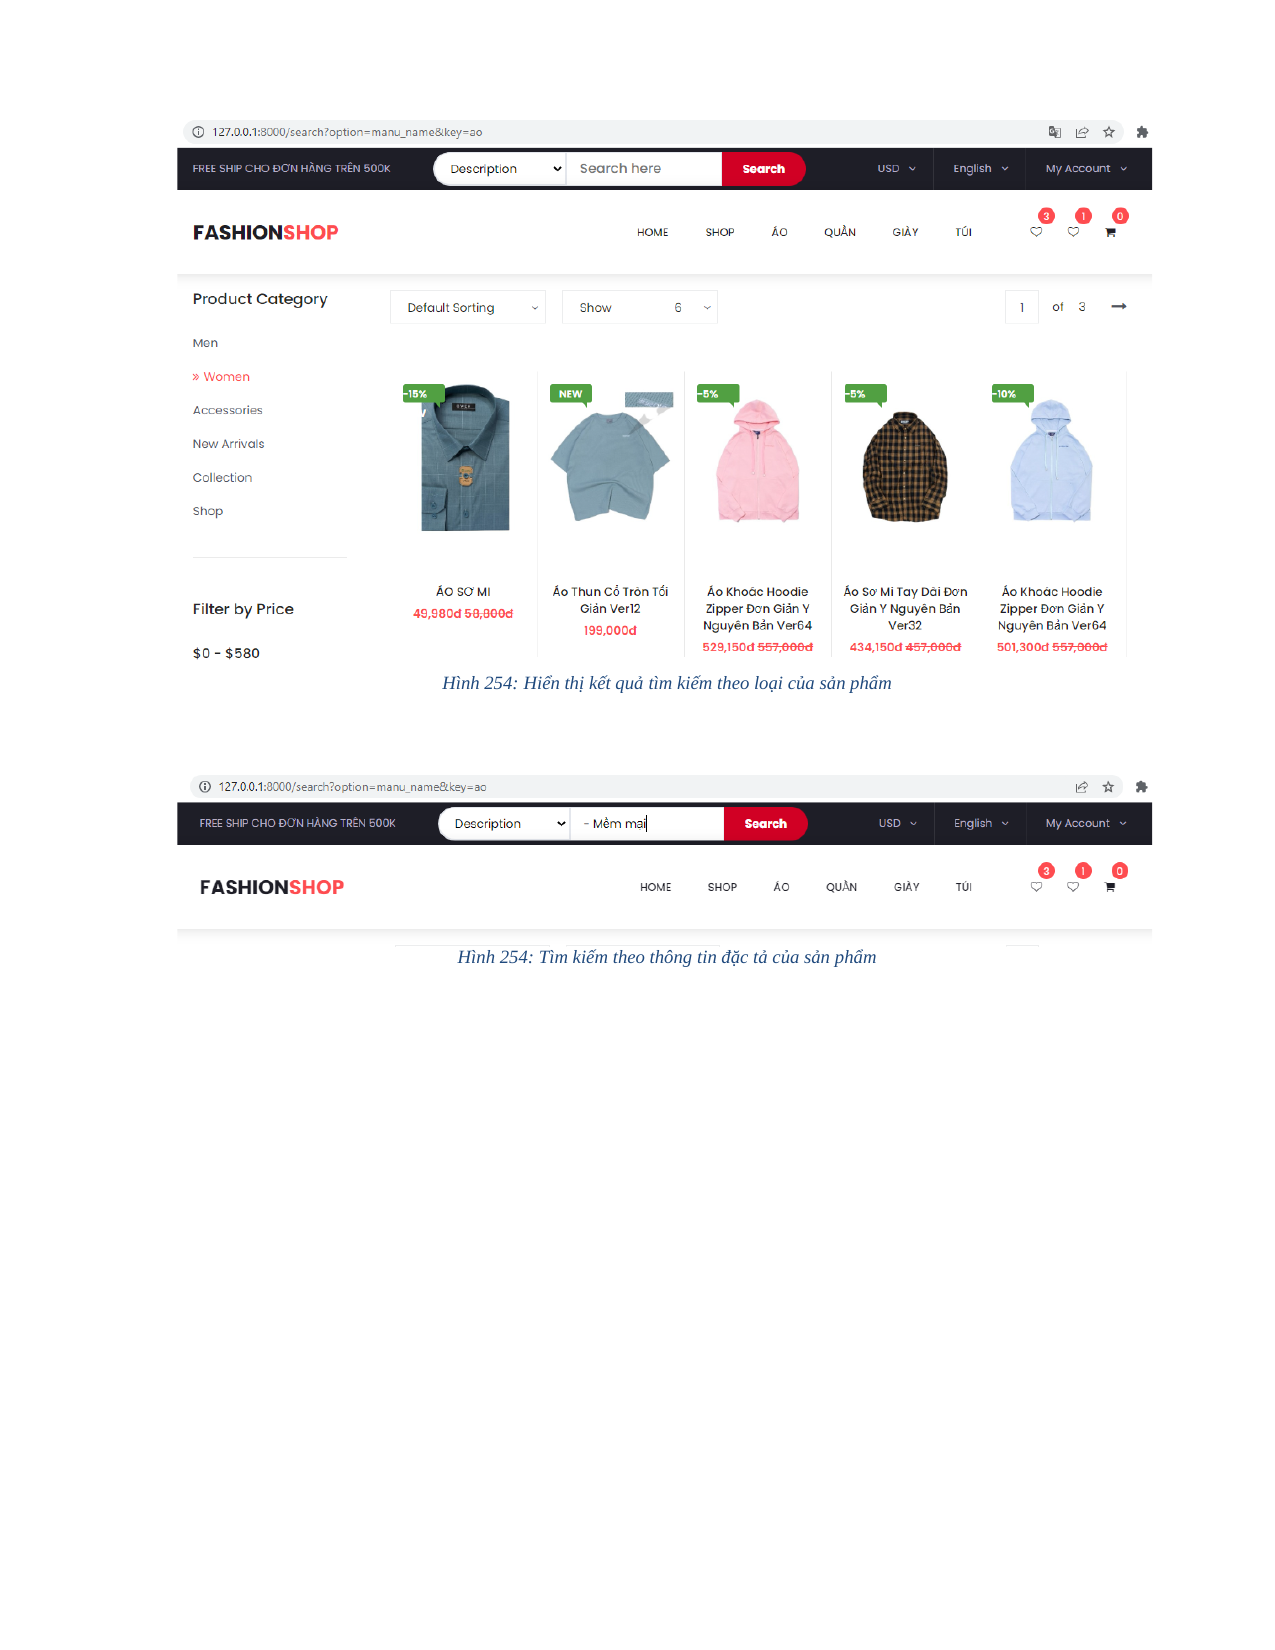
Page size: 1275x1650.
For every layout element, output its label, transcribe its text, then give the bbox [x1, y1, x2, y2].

text Hình 254: Tìm kiếm theo thông tin đặc tả của sản phẩm [177, 946, 1157, 968]
picture [177, 118, 1153, 672]
text Hình 254: Hiển thị kết quả tìm kiếm theo loại của sản phẩm [177, 672, 1157, 693]
picture [177, 771, 1153, 947]
